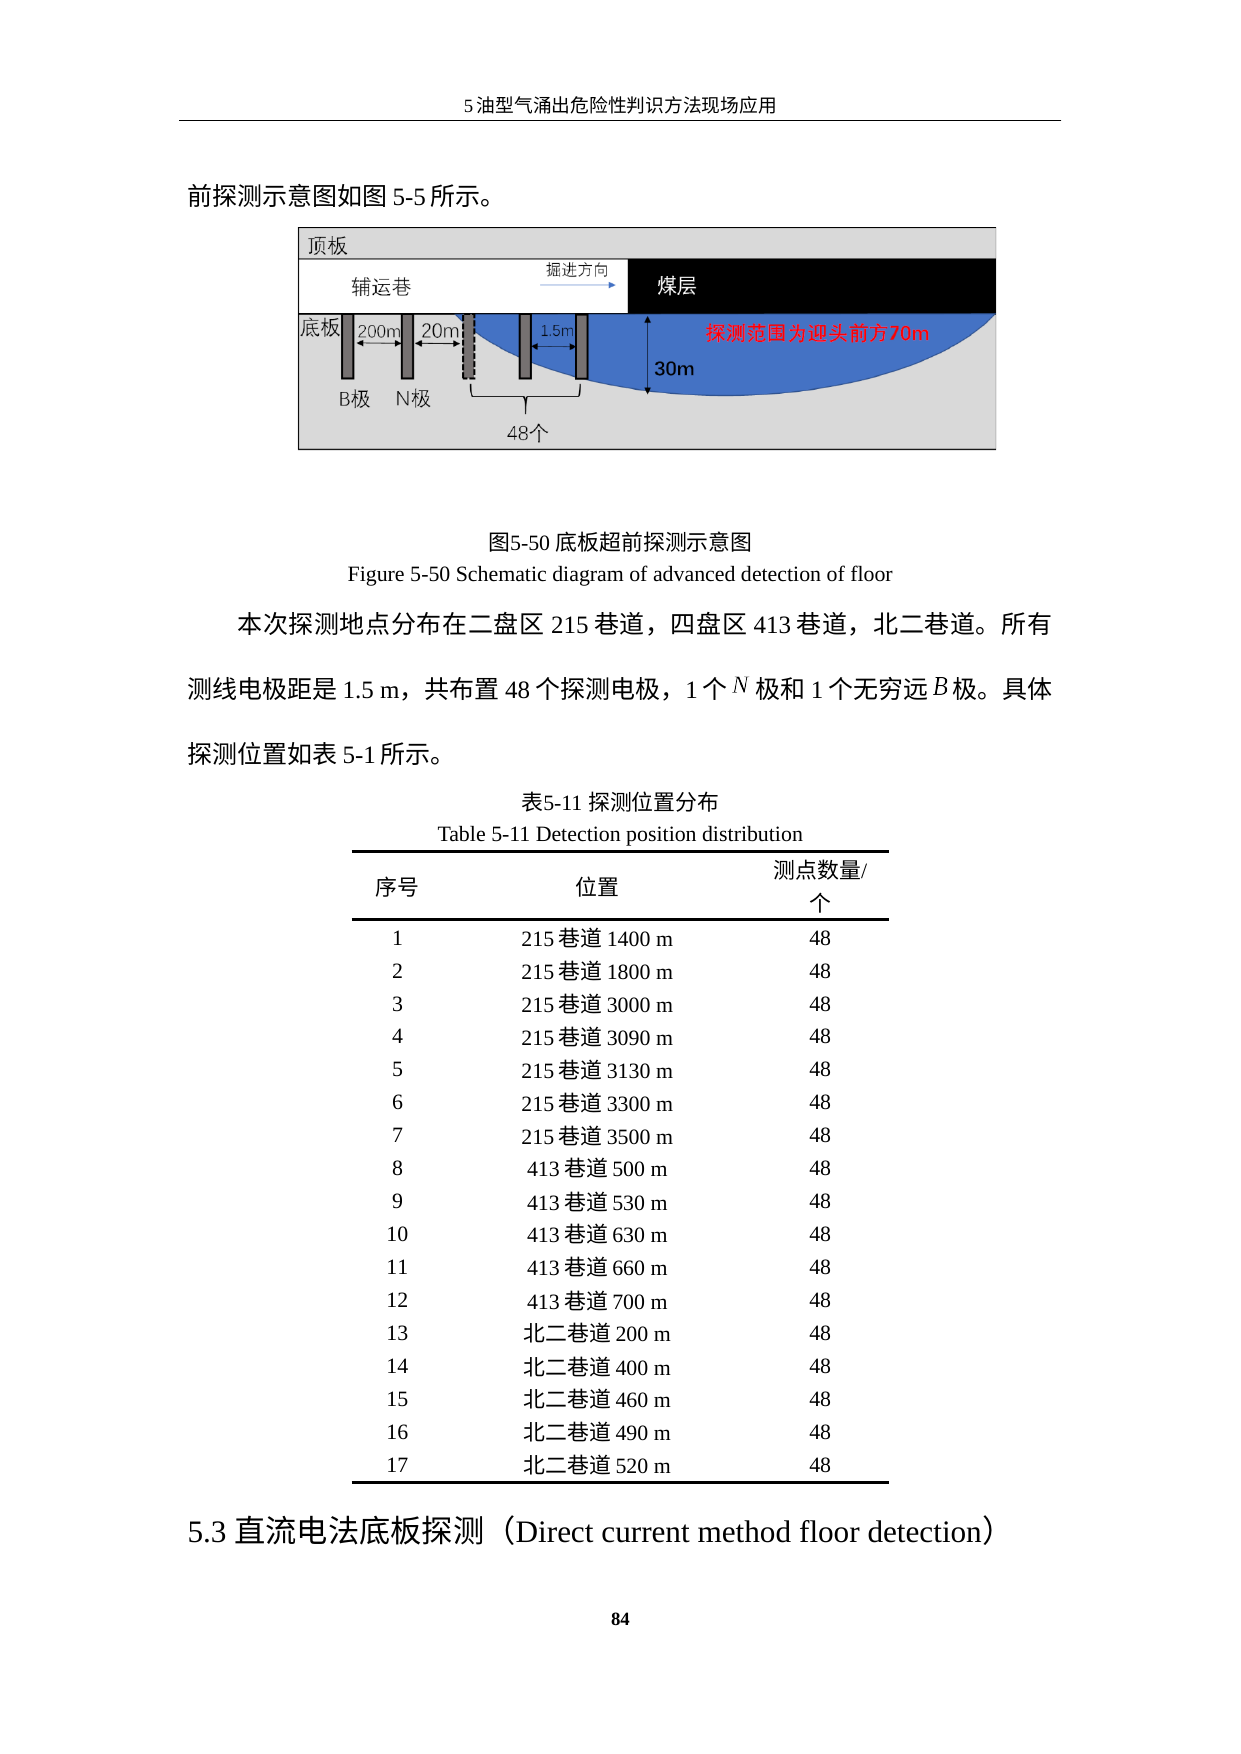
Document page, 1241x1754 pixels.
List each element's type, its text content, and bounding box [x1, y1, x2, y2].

table_cell 48 [751, 1448, 888, 1481]
table_cell 413巷道630 m [443, 1217, 751, 1250]
table_cell 17 [352, 1448, 443, 1481]
table_cell 215巷道3130 m [443, 1052, 751, 1086]
table_cell 413巷道500 m [443, 1151, 751, 1184]
table_cell 8 [352, 1151, 443, 1184]
table_cell 48 [751, 1382, 888, 1414]
table_cell 48 [751, 1283, 888, 1316]
table_cell 北二巷道490 m [443, 1415, 751, 1448]
table_cell 1 [352, 921, 443, 953]
table_cell 4 [352, 1020, 443, 1052]
table_cell 215巷道3000 m [443, 987, 751, 1019]
table_header 测点数量/个 [751, 853, 888, 918]
table_cell 15 [352, 1382, 443, 1414]
text 本次探测地点分布在二盘区215巷道，四盘区413巷道，北二巷道。所有测线电极距是1.5 m，共布置48个探测电极，1个极和1个无穷远极。具体探测位置如表5-1所示。 [187, 590, 1053, 785]
table_cell 215巷道3500 m [443, 1118, 751, 1151]
table_cell 48 [751, 1086, 888, 1118]
table_cell 413巷道530 m [443, 1185, 751, 1217]
table_cell 北二巷道400 m [443, 1349, 751, 1382]
table_cell 48 [751, 987, 888, 1019]
table_cell 48 [751, 1052, 888, 1086]
table_cell 7 [352, 1118, 443, 1151]
table_cell 11 [352, 1250, 443, 1283]
table_cell 北二巷道200 m [443, 1316, 751, 1349]
table_cell 48 [751, 1349, 888, 1382]
table_cell 12 [352, 1283, 443, 1316]
table_header 位置 [443, 853, 751, 918]
table_cell 48 [751, 921, 888, 953]
table_cell 413巷道660 m [443, 1250, 751, 1283]
table_cell 9 [352, 1185, 443, 1217]
table_cell 48 [751, 1151, 888, 1184]
table_cell 3 [352, 987, 443, 1019]
table_cell 北二巷道520 m [443, 1448, 751, 1481]
table_cell 215巷道3090 m [443, 1020, 751, 1052]
table_cell 5 [352, 1052, 443, 1086]
table_cell 10 [352, 1217, 443, 1250]
table_cell 48 [751, 1020, 888, 1052]
table_cell 48 [751, 1118, 888, 1151]
table_header 序号 [352, 853, 443, 918]
table_cell 48 [751, 1415, 888, 1448]
table_cell 215巷道1400 m [443, 921, 751, 953]
table_cell 413巷道700 m [443, 1283, 751, 1316]
table_cell 13 [352, 1316, 443, 1349]
table_cell 48 [751, 1316, 888, 1349]
picture [287, 227, 997, 457]
table_cell 215巷道1800 m [443, 954, 751, 987]
table_cell 14 [352, 1349, 443, 1382]
table_cell 2 [352, 954, 443, 987]
table_cell 48 [751, 1185, 888, 1217]
list 直流电法底板探测（Direct current method floor detection） [187, 1496, 1053, 1561]
table_cell 16 [352, 1415, 443, 1448]
table_cell 北二巷道460 m [443, 1382, 751, 1414]
table_cell 48 [751, 954, 888, 987]
table_cell 48 [751, 1250, 888, 1283]
table_cell 6 [352, 1086, 443, 1118]
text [187, 162, 1053, 227]
table_cell 48 [751, 1217, 888, 1250]
table_cell 215巷道3300 m [443, 1086, 751, 1118]
